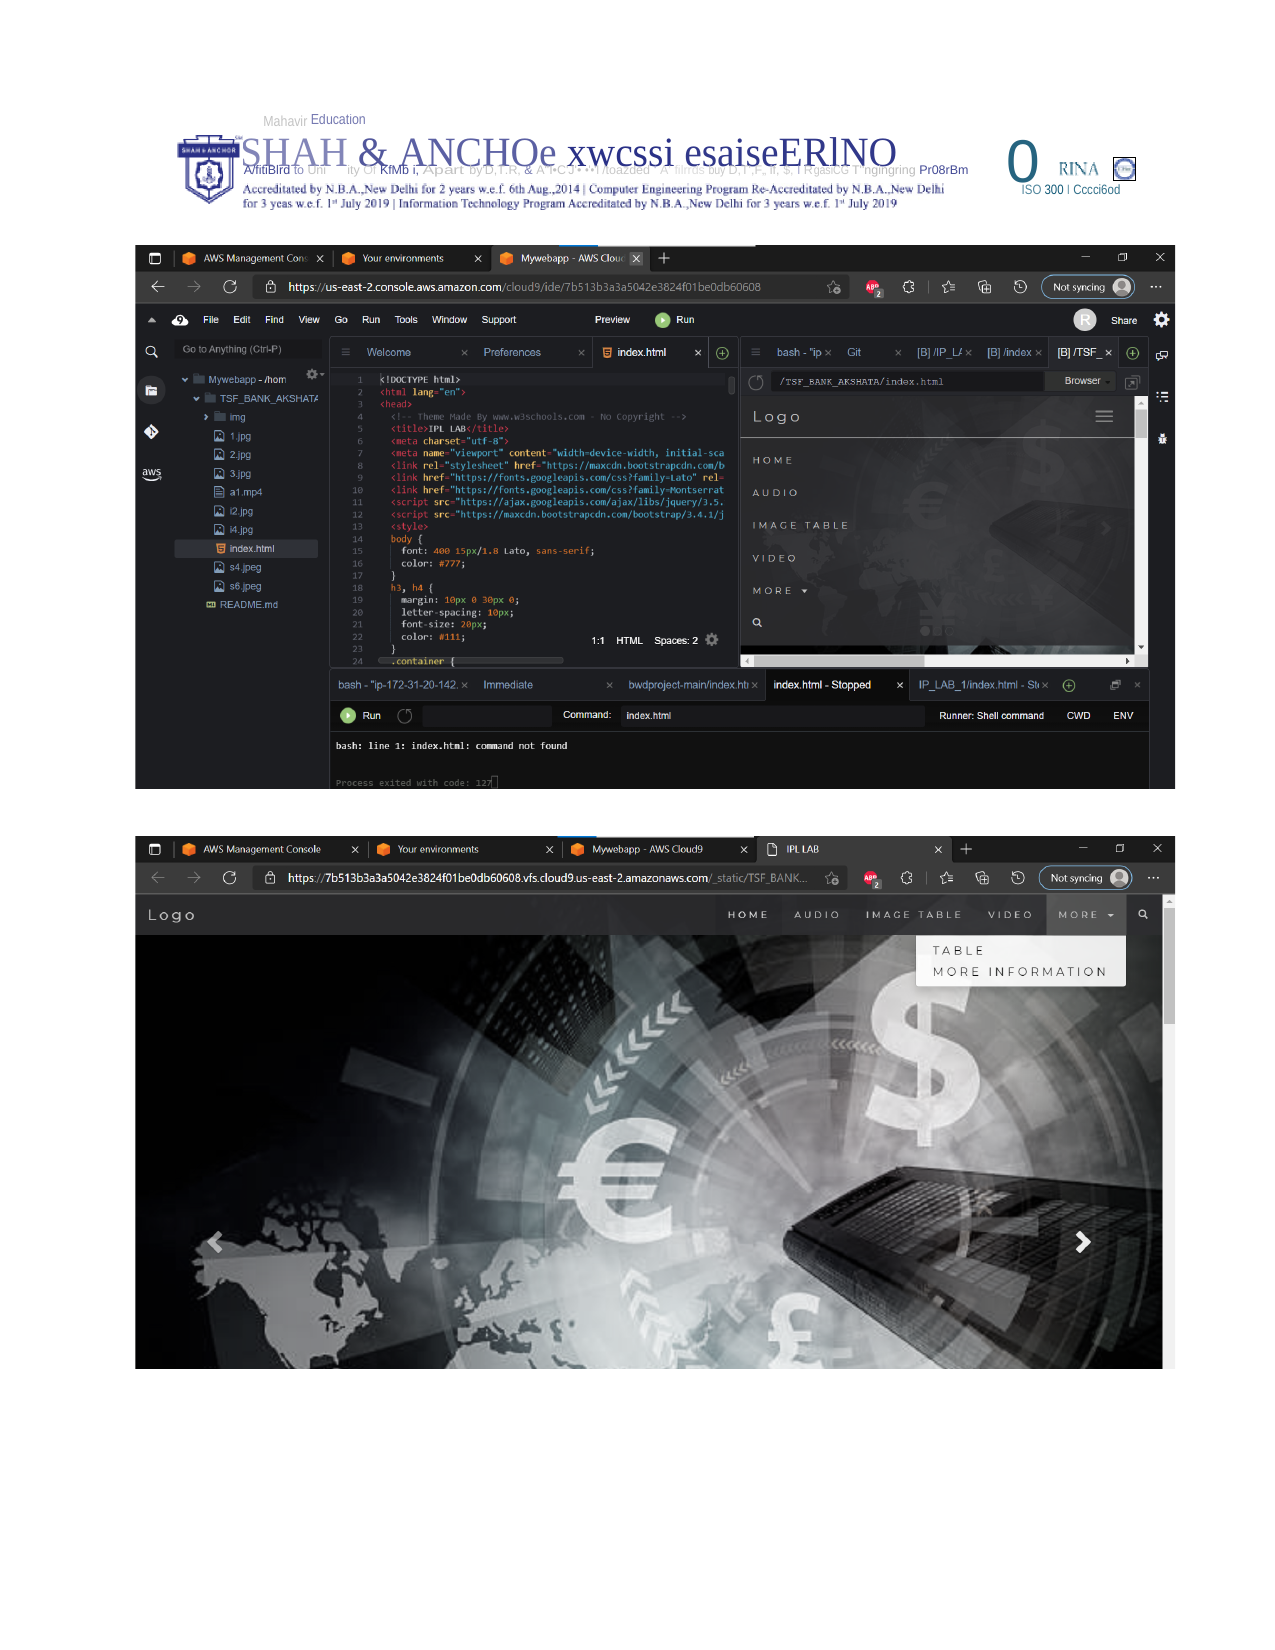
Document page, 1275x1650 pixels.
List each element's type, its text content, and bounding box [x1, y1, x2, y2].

picture [177, 197, 944, 210]
text A/fitiBlrd to Uni ity Of KfMb i, Apart by'D,T.R, & A''I•C'J'• •'•'I /toazded ‘ A’ filrrds buy D,T',F„ if, $, I R gasiCG T''ngingring Pr08rBm 0 [243, 131, 1175, 185]
picture [135, 245, 1175, 789]
picture [135, 836, 1175, 1369]
picture [177, 135, 243, 185]
picture [1059, 162, 1099, 176]
